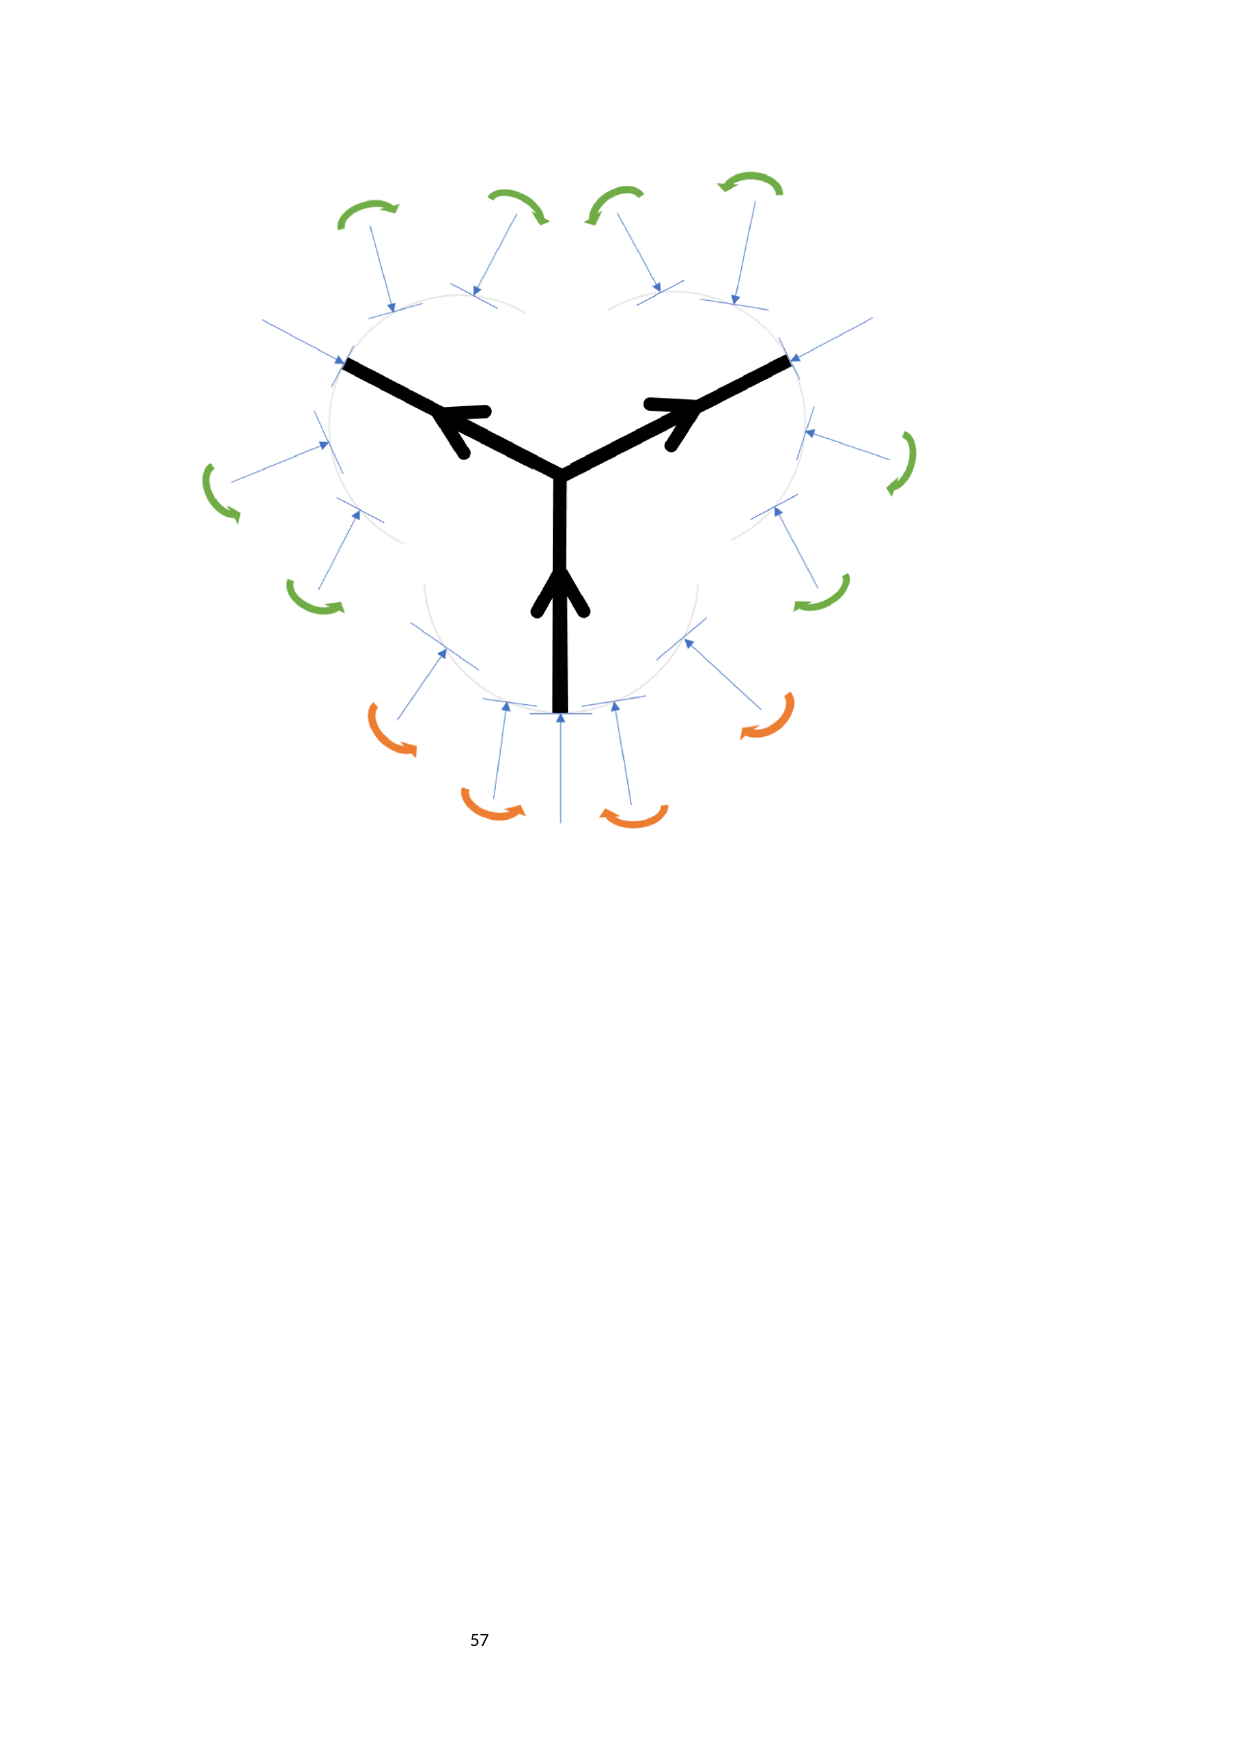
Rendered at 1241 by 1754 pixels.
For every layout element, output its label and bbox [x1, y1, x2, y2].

picture [187, 162, 934, 846]
